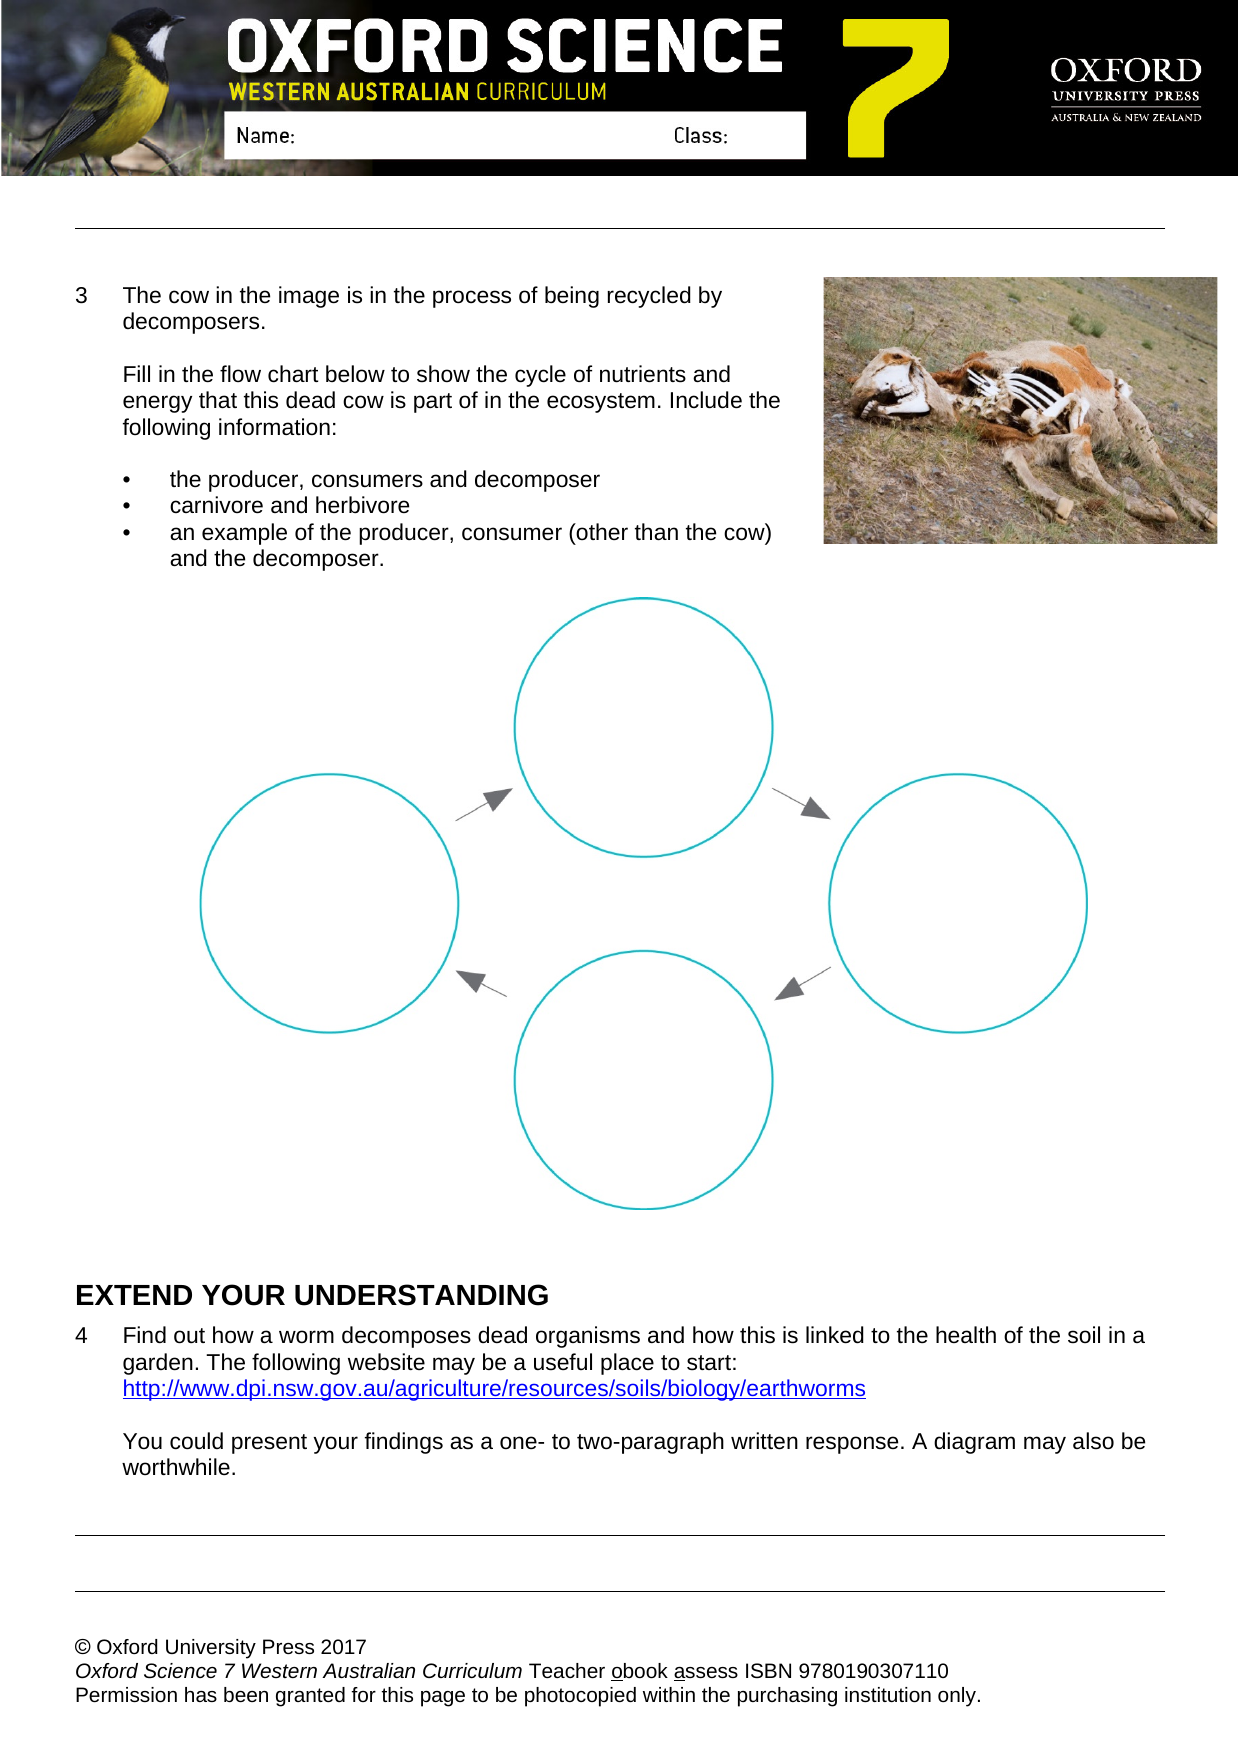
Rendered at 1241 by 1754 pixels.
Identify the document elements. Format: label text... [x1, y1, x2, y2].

list Fill in the flow chart below to show the cycle of nutrients and energy that this dead cow is part of in the ecosystem. Include the following information: [75, 361, 823, 440]
list • an example of the producer, consumer (other than the cow) and the decomposer. [122, 519, 1165, 572]
text EXTEND YOUR UNDERSTANDING [75, 1278, 1165, 1311]
list 3 The cow in the image is in the process of being recycled by decomposers. [75, 282, 823, 334]
list • carnivore and herbivore [122, 492, 823, 519]
list • the producer, consumers and decomposer [122, 466, 823, 492]
list 4 Find out how a worm decomposes dead organisms and how this is linked to the health of the soil in a garden. The following website may be a useful place to start: http://www.dpi.nsw.gov.au/agriculture/resources/soils/biology/earthworms [75, 1322, 1165, 1402]
picture [823, 277, 1218, 544]
list You could present your findings as a one- to two-paragraph written response. A diagram may also be worthwhile. [75, 1428, 1165, 1481]
picture [0, 0, 1238, 176]
picture [199, 597, 1088, 1210]
